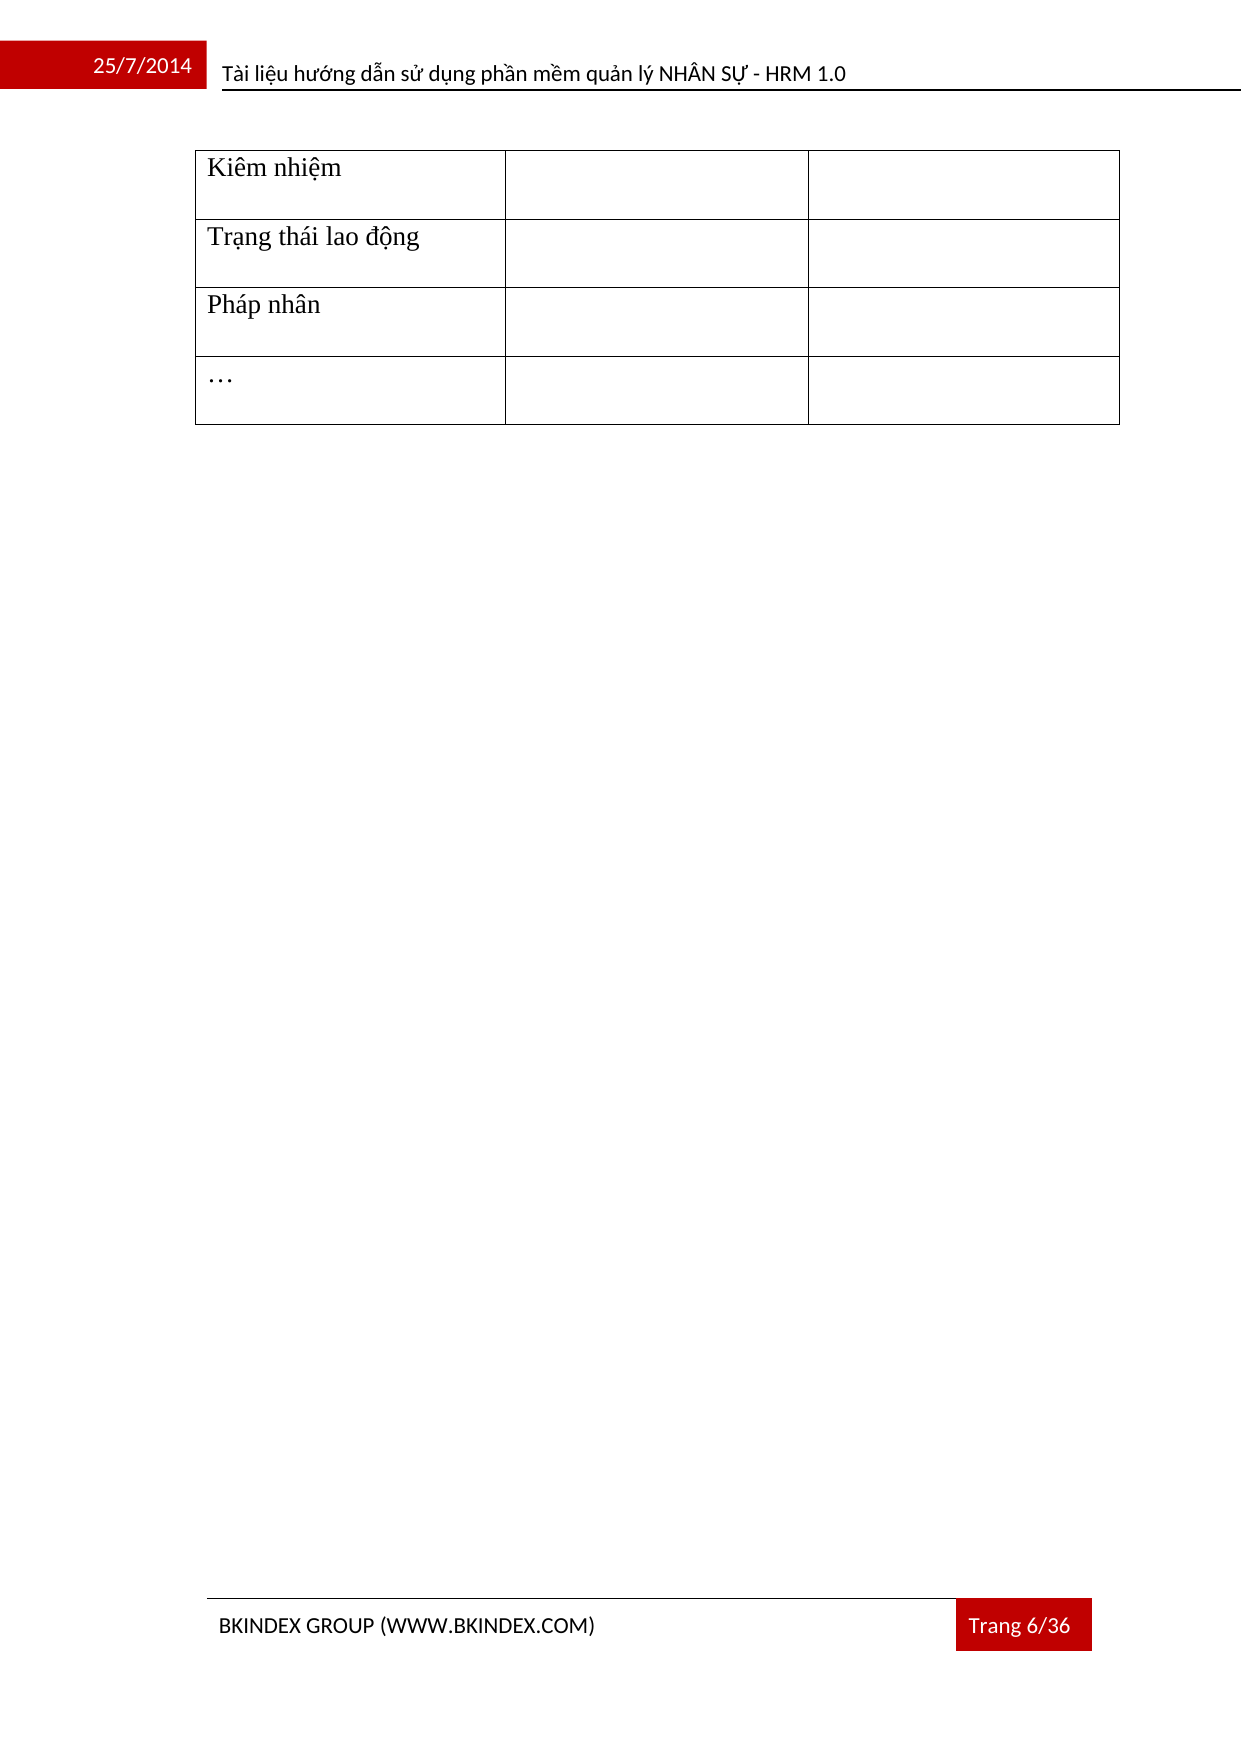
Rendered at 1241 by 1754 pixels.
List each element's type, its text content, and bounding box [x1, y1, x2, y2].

table_cell [506, 357, 808, 424]
table_cell [809, 288, 1119, 356]
table_cell [506, 151, 808, 218]
table_cell [809, 151, 1119, 218]
table_cell [809, 220, 1119, 287]
table_cell Pháp nhân [196, 288, 505, 356]
table_cell Kiêm nhiệm [196, 151, 505, 218]
table_cell [506, 220, 808, 287]
table_cell Trạng thái lao động [196, 220, 505, 287]
table_cell [809, 357, 1119, 424]
table_cell … [196, 357, 505, 424]
table_cell [506, 288, 808, 356]
